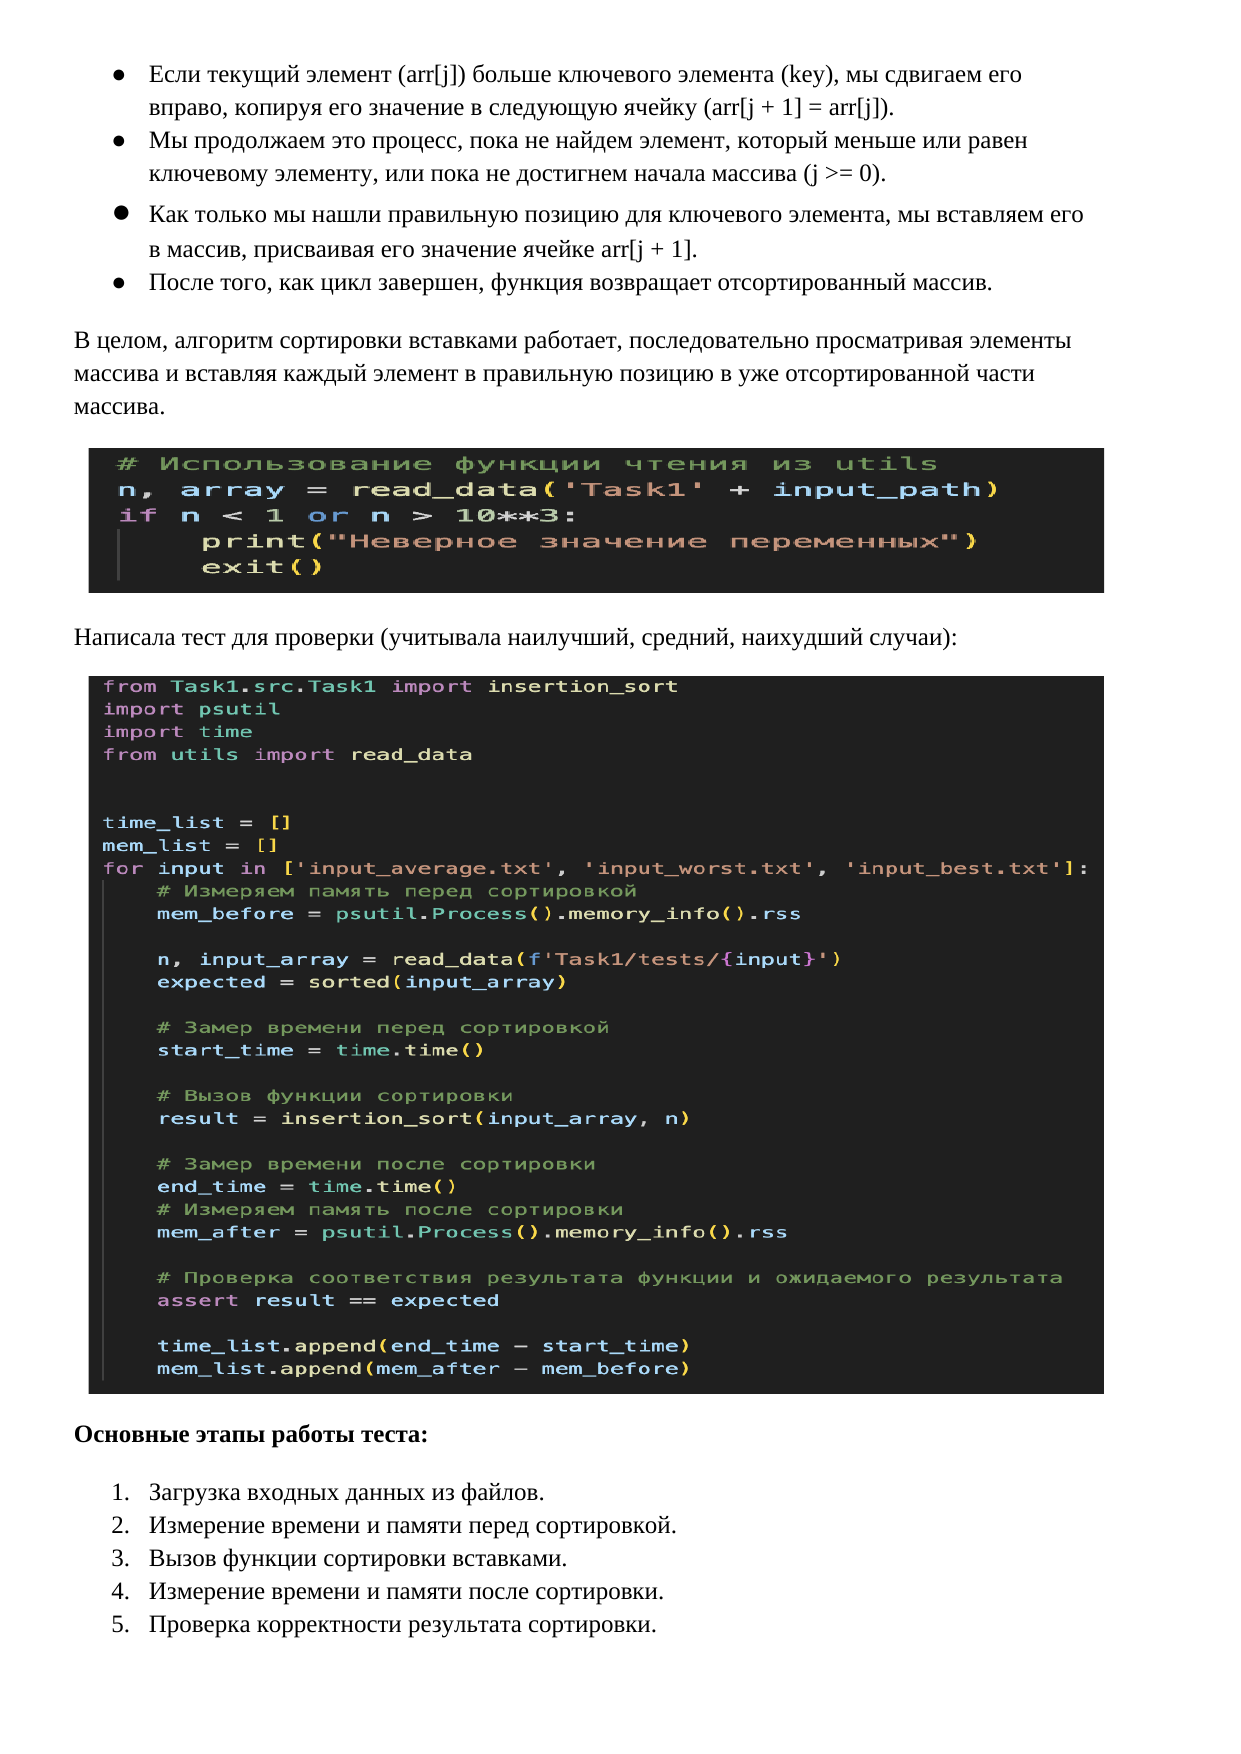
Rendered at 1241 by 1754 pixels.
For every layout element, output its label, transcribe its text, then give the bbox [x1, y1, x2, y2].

text Основные этапы работы теста: [74, 1419, 1090, 1448]
list Загрузка входных данных из файлов. [111, 1477, 1090, 1506]
list Мы продолжаем это процесс, пока не найдем элемент, который меньше или равен ключевому элементу, или пока не достигнем начала массива (j >= 0). [111, 125, 1090, 187]
list Если текущий элемент (arr[j]) больше ключевого элемента (key), мы сдвигаем его вправо, копируя его значение в следующую ячейку (arr[j + 1] = arr[j]). [111, 59, 1090, 121]
list Измерение времени и памяти после сортировки. [111, 1576, 1090, 1605]
list После того, как цикл завершен, функция возвращает отсортированный массив. [111, 267, 1090, 296]
list Проверка корректности результата сортировки. [111, 1609, 1090, 1638]
text В целом, алгоритм сортировки вставками работает, последовательно просматривая элементы массива и вставляя каждый элемент в правильную позицию в уже отсортированной части массива. [74, 325, 1090, 419]
picture [88, 448, 1105, 593]
text Написала тест для проверки (учитывала наилучший, средний, наихудший случаи): [74, 622, 1090, 651]
list Как только мы нашли правильную позицию для ключевого элемента, мы вставляем его в массив, присваивая его значение ячейке arr[j + 1]. [111, 191, 1090, 262]
list Вызов функции сортировки вставками. [111, 1543, 1090, 1572]
picture [88, 676, 1104, 1394]
list Измерение времени и памяти перед сортировкой. [111, 1510, 1090, 1539]
